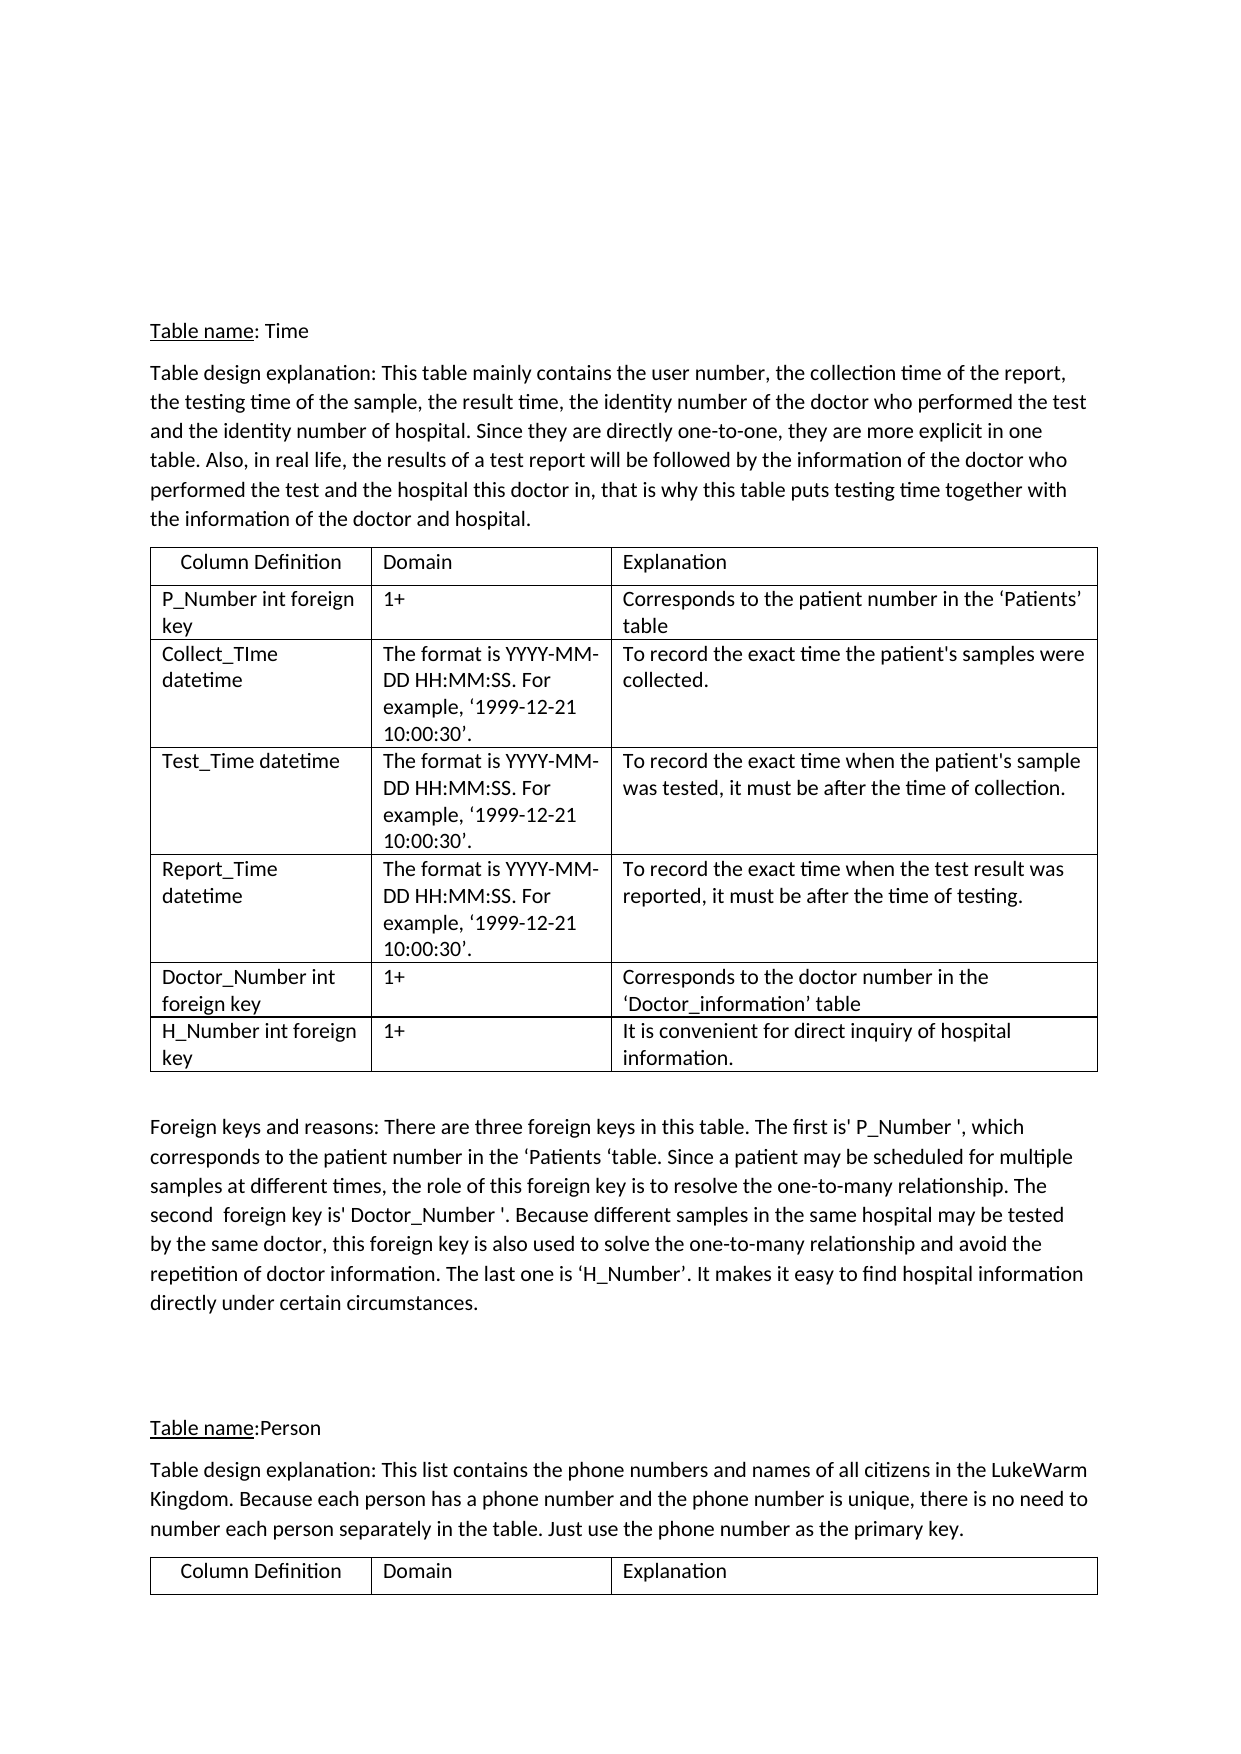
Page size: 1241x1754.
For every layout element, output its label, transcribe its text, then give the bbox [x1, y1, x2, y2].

table_header Explanation [612, 1558, 1097, 1594]
text Table design explanation: This table mainly contains the user number, the collection time of the report, the testing time of the sample, the result time, the identity number of the doctor who performed the test and the identity number of hospital. Since they are directly one-to-one, they are more explicit in one table. Also, in real life, the results of a test report will be followed by the information of the doctor who performed the test and the hospital this doctor in, that is why this table puts testing time together with the information of the doctor and hospital. [150, 359, 1090, 532]
table_cell To record the exact time when the test result was reported, it must be after the time of testing. [612, 855, 1097, 962]
table_cell Collect_TIme datetime [151, 640, 371, 747]
table_cell Test_Time datetime [151, 748, 371, 854]
table_cell Corresponds to the patient number in the ‘Patients’ table [612, 586, 1097, 639]
table_cell To record the exact time the patient's samples were collected. [612, 640, 1097, 747]
table_cell H_Number int foreign key [151, 1018, 371, 1071]
table_cell P_Number int foreign key [151, 586, 371, 639]
table_cell The format is YYYY-MM-DD HH:MM:SS. For example, ‘1999-12-21 10:00:30’. [372, 640, 611, 747]
table_header Explanation [612, 548, 1097, 584]
table_cell The format is YYYY-MM-DD HH:MM:SS. For example, ‘1999-12-21 10:00:30’. [372, 748, 611, 854]
table_cell 1+ [372, 963, 611, 1016]
text Table name:Person [150, 1414, 1090, 1441]
table_header Domain [372, 548, 611, 584]
table_header Column Definition [151, 1558, 371, 1594]
table_cell It is convenient for direct inquiry of hospital information. [612, 1018, 1097, 1071]
table_cell 1+ [372, 1018, 611, 1071]
table_cell Report_Time datetime [151, 855, 371, 962]
table_cell To record the exact time when the patient's sample was tested, it must be after the time of collection. [612, 748, 1097, 854]
table_cell The format is YYYY-MM-DD HH:MM:SS. For example, ‘1999-12-21 10:00:30’. [372, 855, 611, 962]
text Table design explanation: This list contains the phone numbers and names of all citizens in the LukeWarm Kingdom. Because each person has a phone number and the phone number is unique, there is no need to number each person separately in the table. Just use the phone number as the primary key. [150, 1456, 1090, 1541]
table_cell Corresponds to the doctor number in the ‘Doctor_information’ table [612, 963, 1097, 1016]
table_header Domain [372, 1558, 611, 1594]
table_cell Doctor_Number int foreign key [151, 963, 371, 1016]
text Table name: Time [150, 317, 1090, 344]
text Foreign keys and reasons: There are three foreign keys in this table. The first is' P_Number ', which corresponds to the patient number in the ‘Patients ‘table. Since a patient may be scheduled for multiple samples at different times, the role of this foreign key is to resolve the one-to-many relationship. The second foreign key is' Doctor_Number '. Because different samples in the same hospital may be tested by the same doctor, this foreign key is also used to solve the one-to-many relationship and avoid the repetition of doctor information. The last one is ‘H_Number’. It makes it easy to find hospital information directly under certain circumstances. [150, 1113, 1090, 1316]
table_header Column Definition [151, 548, 371, 584]
table_cell 1+ [372, 586, 611, 639]
